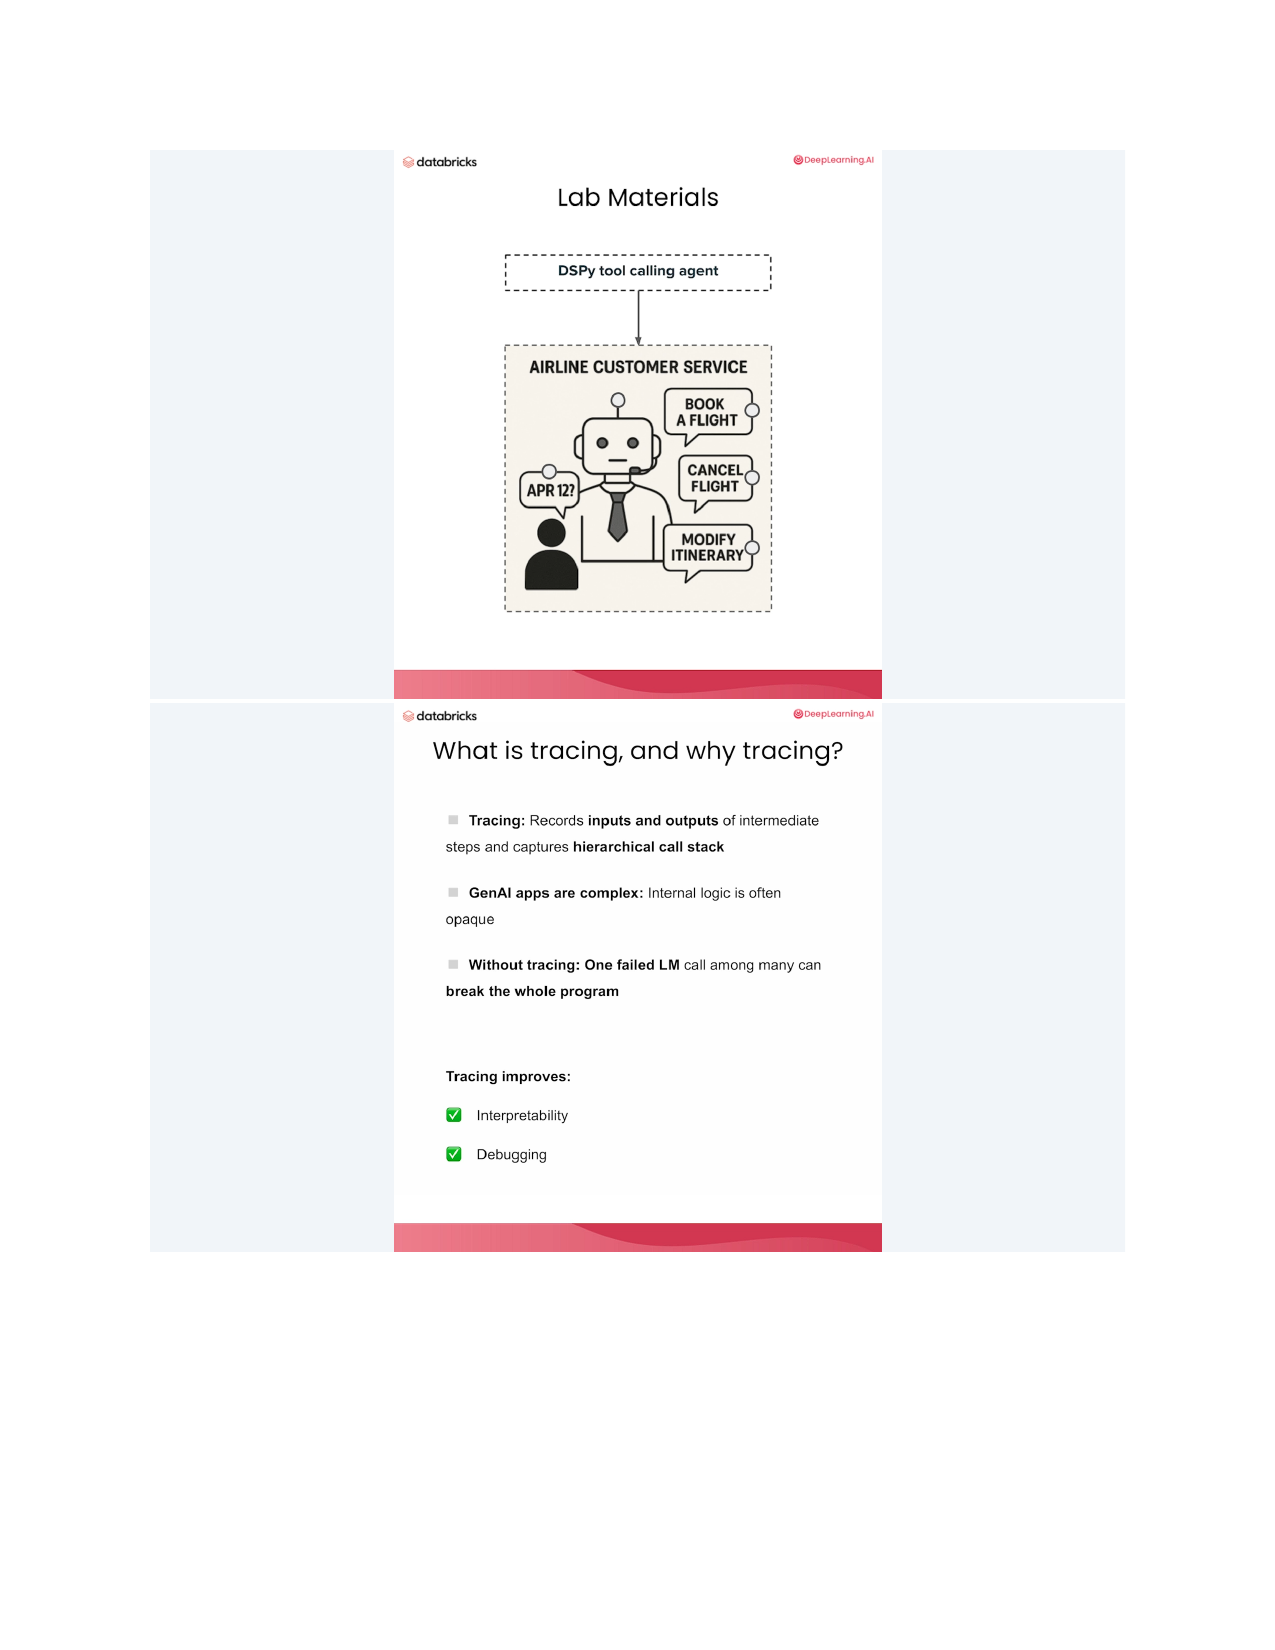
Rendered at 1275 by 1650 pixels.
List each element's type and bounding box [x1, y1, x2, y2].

picture [150, 703, 1125, 1252]
picture [150, 150, 1125, 699]
